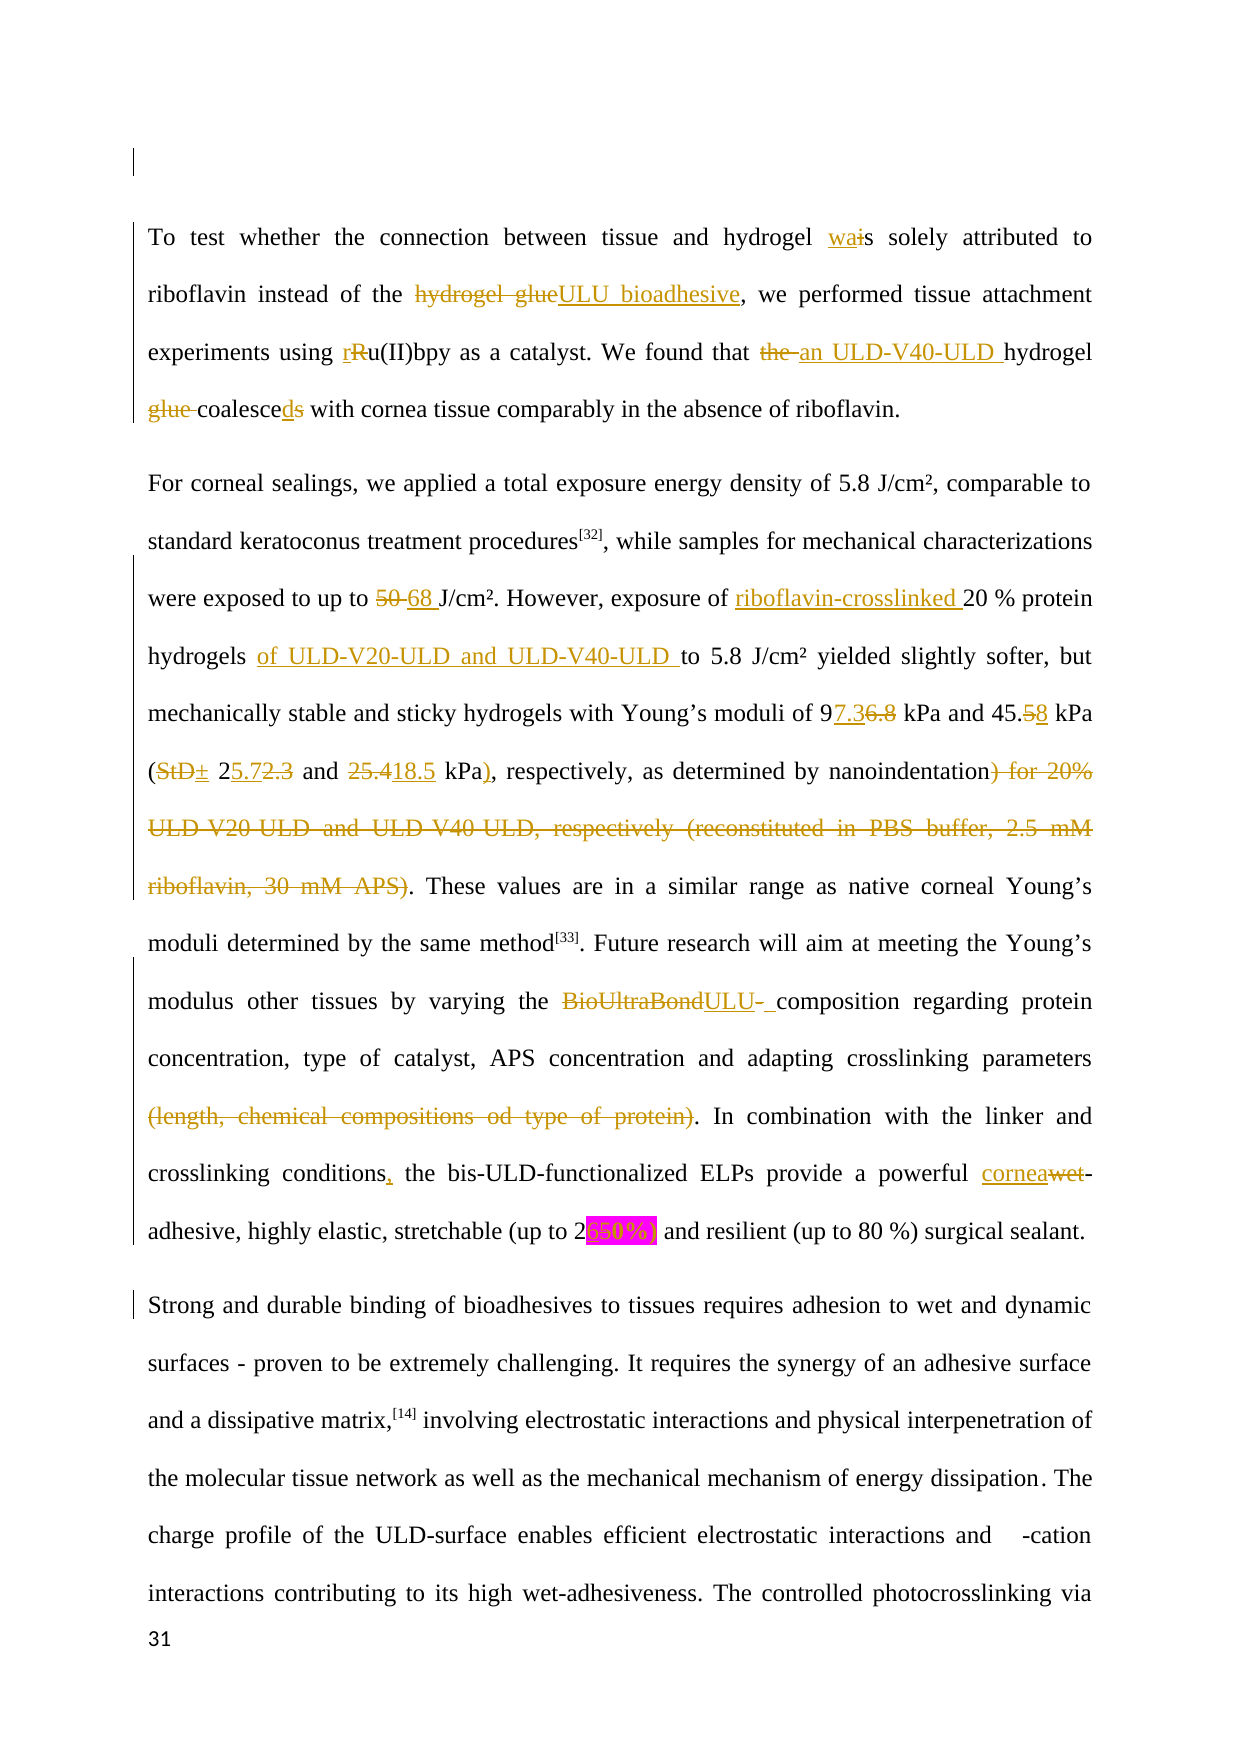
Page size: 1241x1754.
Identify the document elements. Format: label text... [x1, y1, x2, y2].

text To test whether the connection between tissue and hydrogel s solely attributed to riboflavin instead of the , we performed tissue attachment experiments using u(II)bpy as a catalyst. We found that hydrogel coalesce with cornea tissue comparably in the absence of riboflavin. [148, 222, 1093, 423]
text For corneal sealings, we applied a total exposure energy density of 5.8 J/cm², comparable to standard keratoconus treatment procedures[32], while samples for mechanical characterizations were exposed to up to J/cm². However, exposure of 20 % protein hydrogels to 5.8 J/cm² yielded slightly softer, but mechanically stable and sticky hydrogels with Young’s moduli of 9 kPa and 45. kPa ( 2 and kPa, respectively, as determined by nanoindentation. These values are in a similar range as native corneal Young’s moduli determined by the same method[33]. Future research will aim at meeting the Young’s modulus other tissues by varying the composition regarding protein concentration, type of catalyst, APS concentration and adapting crosslinking parameters. In combination with the linker and crosslinking conditions the bis-ULD-functionalized ELPs provide a powerful -adhesive, highly elastic, stretchable (up to 20%) and resilient (up to 80 %) surgical sealant. [148, 831, 1093, 1245]
text For corneal sealings, we applied a total exposure energy density of 5.8 J/cm², comparable to standard keratoconus treatment procedures[32], while samples for mechanical characterizations were exposed to up to J/cm². However, exposure of 20 % protein hydrogels to 5.8 J/cm² yielded slightly softer, but mechanically stable and sticky hydrogels with Young’s moduli of 9 kPa and 45. kPa ( 2 and kPa, respectively, as determined by nanoindentation. These values are in a similar range as native corneal Young’s moduli determined by the same method[33]. Future research will aim at meeting the Young’s modulus other tissues by varying the composition regarding protein concentration, type of catalyst, APS concentration and adapting crosslinking parameters. In combination with the linker and crosslinking conditions the bis-ULD-functionalized ELPs provide a powerful -adhesive, highly elastic, stretchable (up to 20%) and resilient (up to 80 %) surgical sealant. [148, 468, 1093, 829]
